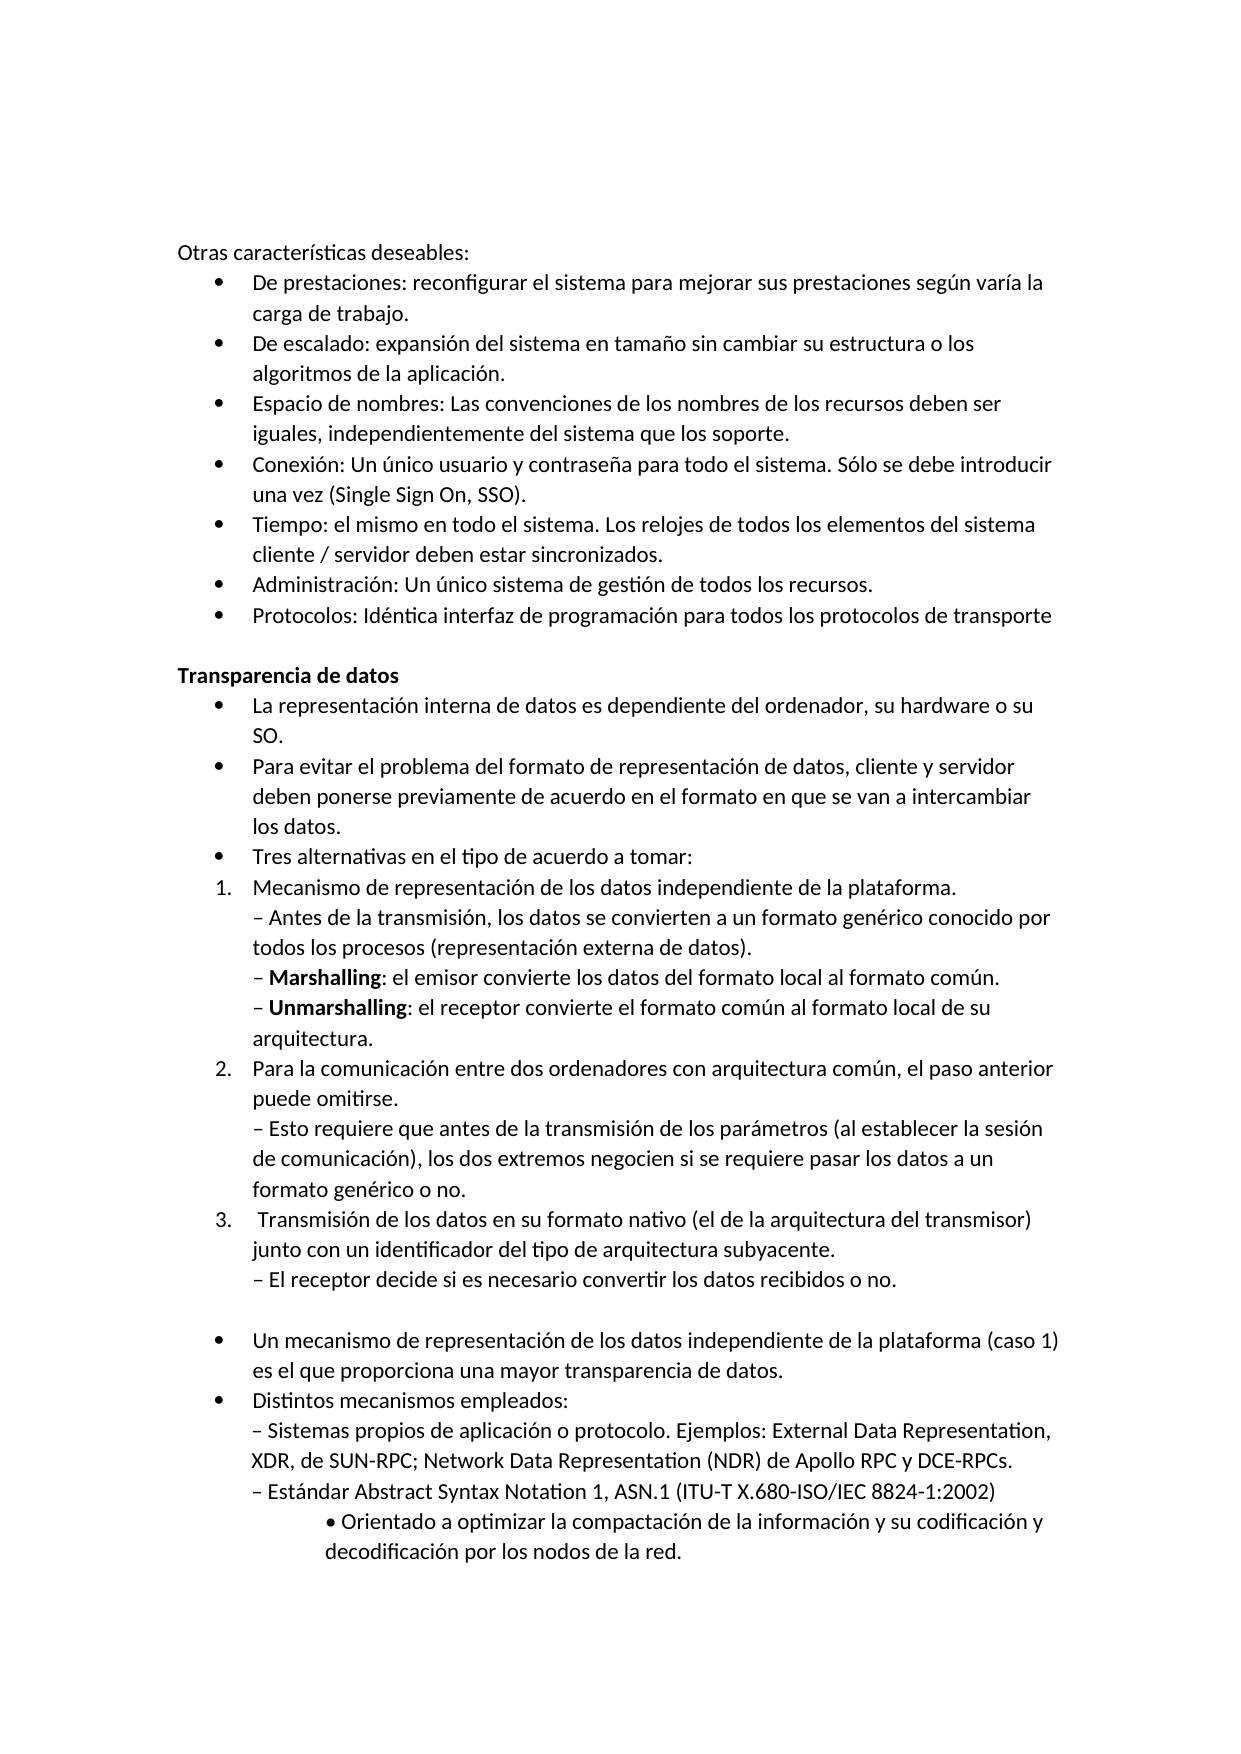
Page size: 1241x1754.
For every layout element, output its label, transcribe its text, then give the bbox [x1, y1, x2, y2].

text Otras características deseables: [177, 238, 1063, 266]
list De prestaciones: reconfigurar el sistema para mejorar sus prestaciones según varía la carga de trabajo. [215, 268, 1063, 327]
text • Orientado a optimizar la compactación de la información y su codificación y decodificación por los nodos de la red. [325, 1507, 1063, 1565]
list Un mecanismo de representación de los datos independiente de la plataforma (caso 1) es el que proporciona una mayor transparencia de datos. [215, 1326, 1063, 1384]
list – Unmarshalling: el receptor convierte el formato común al formato local de su arquitectura. [252, 993, 1063, 1052]
list Protocolos: Idéntica interfaz de programación para todos los protocolos de transporte [215, 601, 1063, 629]
list – Marshalling: el emisor convierte los datos del formato local al formato común. [252, 963, 1063, 991]
list Para evitar el problema del formato de representación de datos, cliente y servidor deben ponerse previamente de acuerdo en el formato en que se van a intercambiar los datos. [215, 752, 1063, 840]
list La representación interna de datos es dependiente del ordenador, su hardware o su SO. [215, 691, 1063, 749]
list Distintos mecanismos empleados: [215, 1386, 1063, 1414]
list Espacio de nombres: Las convenciones de los nombres de los recursos deben ser iguales, independientemente del sistema que los soporte. [215, 389, 1063, 447]
list Administración: Un único sistema de gestión de todos los recursos. [215, 571, 1063, 598]
list Conexión: Un único usuario y contraseña para todo el sistema. Sólo se debe introducir una vez (Single Sign On, SSO). [215, 450, 1063, 508]
list Para la comunicación entre dos ordenadores con arquitectura común, el paso anterior puede omitirse. [215, 1054, 1063, 1112]
list Tres alternativas en el tipo de acuerdo a tomar: [215, 842, 1063, 870]
list – El receptor decide si es necesario convertir los datos recibidos o no. [252, 1265, 1063, 1293]
text – Estándar Abstract Syntax Notation 1, ASN.1 (ITU-T X.680-ISO/IEC 8824-1:2002) [177, 1477, 1063, 1505]
list Tiempo: el mismo en todo el sistema. Los relojes de todos los elementos del sistema cliente / servidor deben estar sincronizados. [215, 510, 1063, 568]
list – Antes de la transmisión, los datos se convierten a un formato genérico conocido por todos los procesos (representación externa de datos). [252, 903, 1063, 961]
list Transmisión de los datos en su formato nativo (el de la arquitectura del transmisor) junto con un identificador del tipo de arquitectura subyacente. [215, 1205, 1063, 1263]
list – Esto requiere que antes de la transmisión de los parámetros (al establecer la sesión de comunicación), los dos extremos negocien si se requiere pasar los datos a un formato genérico o no. [252, 1114, 1063, 1203]
list Mecanismo de representación de los datos independiente de la plataforma. [215, 873, 1063, 901]
text Transparencia de datos [177, 661, 1063, 689]
text – Sistemas propios de aplicación o protocolo. Ejemplos: External Data Representation, XDR, de SUN-RPC; Network Data Representation (NDR) de Apollo RPC y DCE-RPCs. [251, 1416, 1063, 1474]
list De escalado: expansión del sistema en tamaño sin cambiar su estructura o los algoritmos de la aplicación. [215, 329, 1063, 387]
